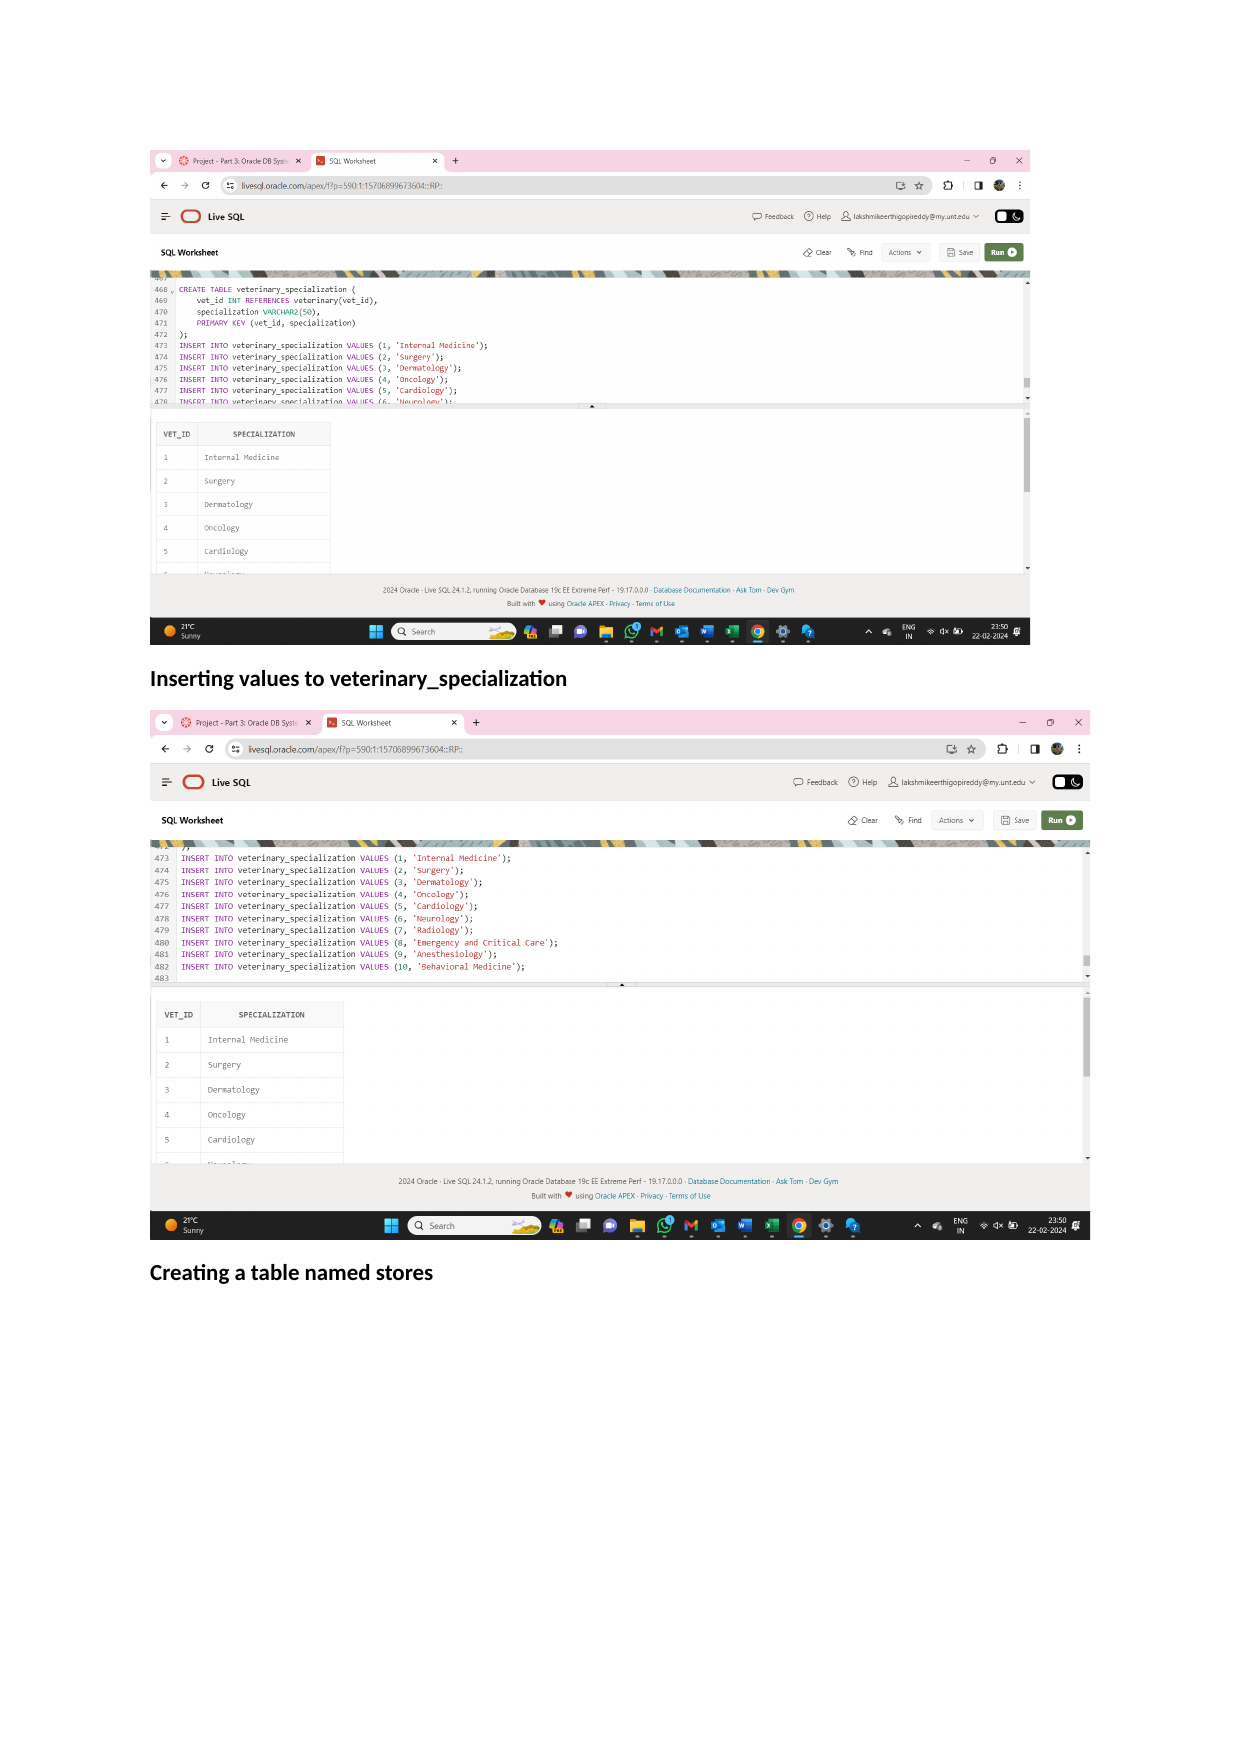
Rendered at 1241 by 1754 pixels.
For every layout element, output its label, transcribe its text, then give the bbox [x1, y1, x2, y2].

text Inserting values to veterinary_specialization [150, 664, 1090, 692]
picture [150, 150, 1030, 645]
picture [150, 710, 1091, 1240]
text Creating a table named stores [150, 1258, 1090, 1286]
